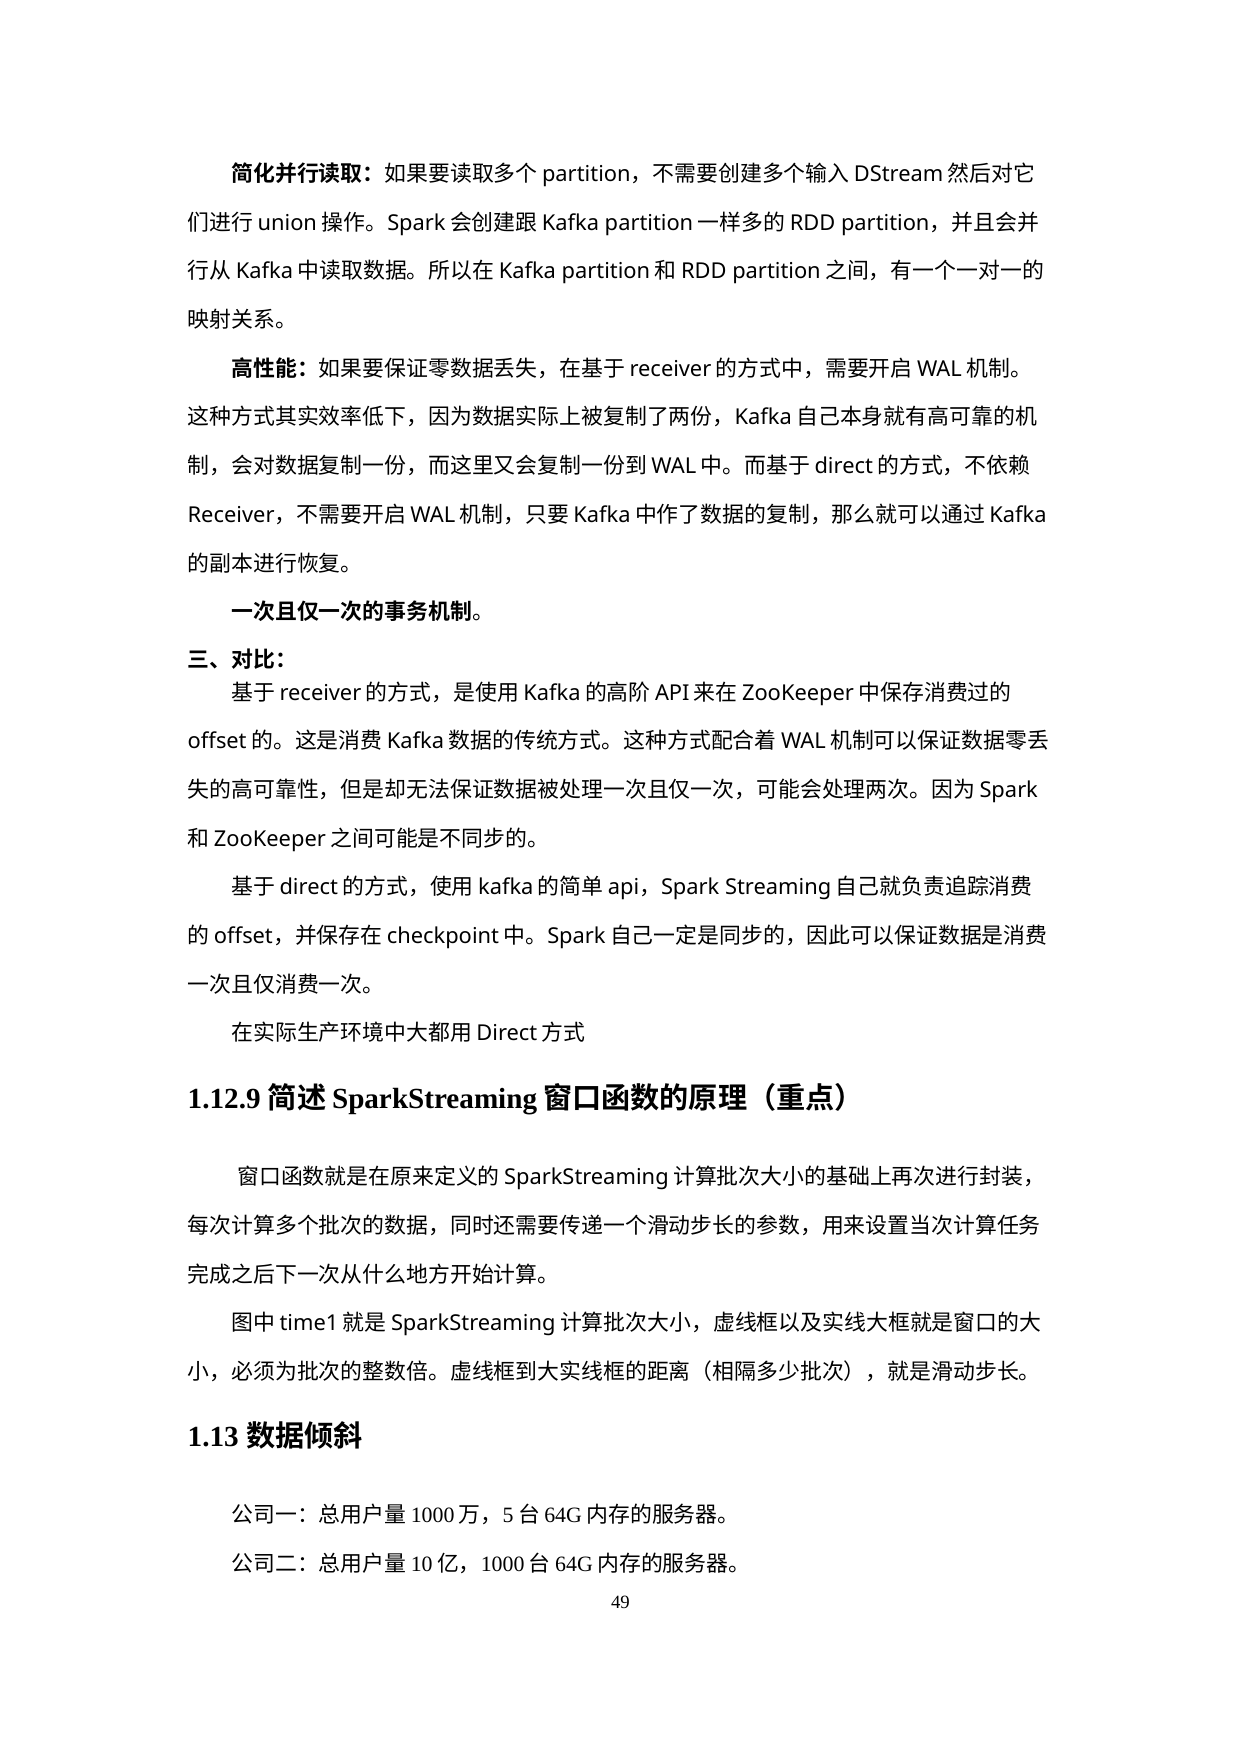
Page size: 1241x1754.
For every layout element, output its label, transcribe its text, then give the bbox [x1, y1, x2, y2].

subtitle 1.12.9 简述SparkStreaming窗口函数的原理（重点） [187, 1063, 1053, 1128]
text 简化并行读取：如果要读取多个partition，不需要创建多个输入DStream然后对它们进行union操作。Spark会创建跟Kafka partition一样多的RDD partition，并且会并行从Kafka中读取数据。所以在Kafka partition和RDD partition之间，有一个一对一的映射关系。 [187, 156, 1053, 334]
text 基于receiver的方式，是使用Kafka的高阶API来在ZooKeeper中保存消费过的offset的。这是消费Kafka数据的传统方式。这种方式配合着WAL机制可以保证数据零丢失的高可靠性，但是却无法保证数据被处理一次且仅一次，可能会处理两次。因为Spark和ZooKeeper之间可能是不同步的。 [187, 674, 1053, 853]
text 基于direct的方式，使用kafka的简单api，Spark Streaming自己就负责追踪消费的offset，并保存在checkpoint中。Spark自己一定是同步的，因此可以保证数据是消费一次且仅消费一次。 [187, 869, 1053, 999]
text 图中time1就是SparkStreaming计算批次大小，虚线框以及实线大框就是窗口的大小，必须为批次的整数倍。虚线框到大实线框的距离（相隔多少批次），就是滑动步长。 [187, 1304, 1053, 1386]
text 三、对比： [187, 642, 1053, 674]
text 在实际生产环境中大都用Direct方式 [187, 1015, 1053, 1047]
text 公司一：总用户量1000万，5台64G内存的服务器。 [187, 1497, 1053, 1529]
text 窗口函数就是在原来定义的SparkStreaming计算批次大小的基础上再次进行封装，每次计算多个批次的数据，同时还需要传递一个滑动步长的参数，用来设置当次计算任务完成之后下一次从什么地方开始计算。 [187, 1159, 1053, 1289]
text 一次且仅一次的事务机制。 [187, 594, 1053, 626]
subtitle 1.13 数据倾斜 [187, 1402, 1053, 1467]
text 公司二：总用户量10亿，1000台64G内存的服务器。 [187, 1545, 1053, 1578]
text 高性能：如果要保证零数据丢失，在基于receiver的方式中，需要开启WAL机制。这种方式其实效率低下，因为数据实际上被复制了两份，Kafka自己本身就有高可靠的机制，会对数据复制一份，而这里又会复制一份到WAL中。而基于direct的方式，不依赖Receiver，不需要开启WAL机制，只要Kafka中作了数据的复制，那么就可以通过Kafka的副本进行恢复。 [187, 350, 1053, 578]
